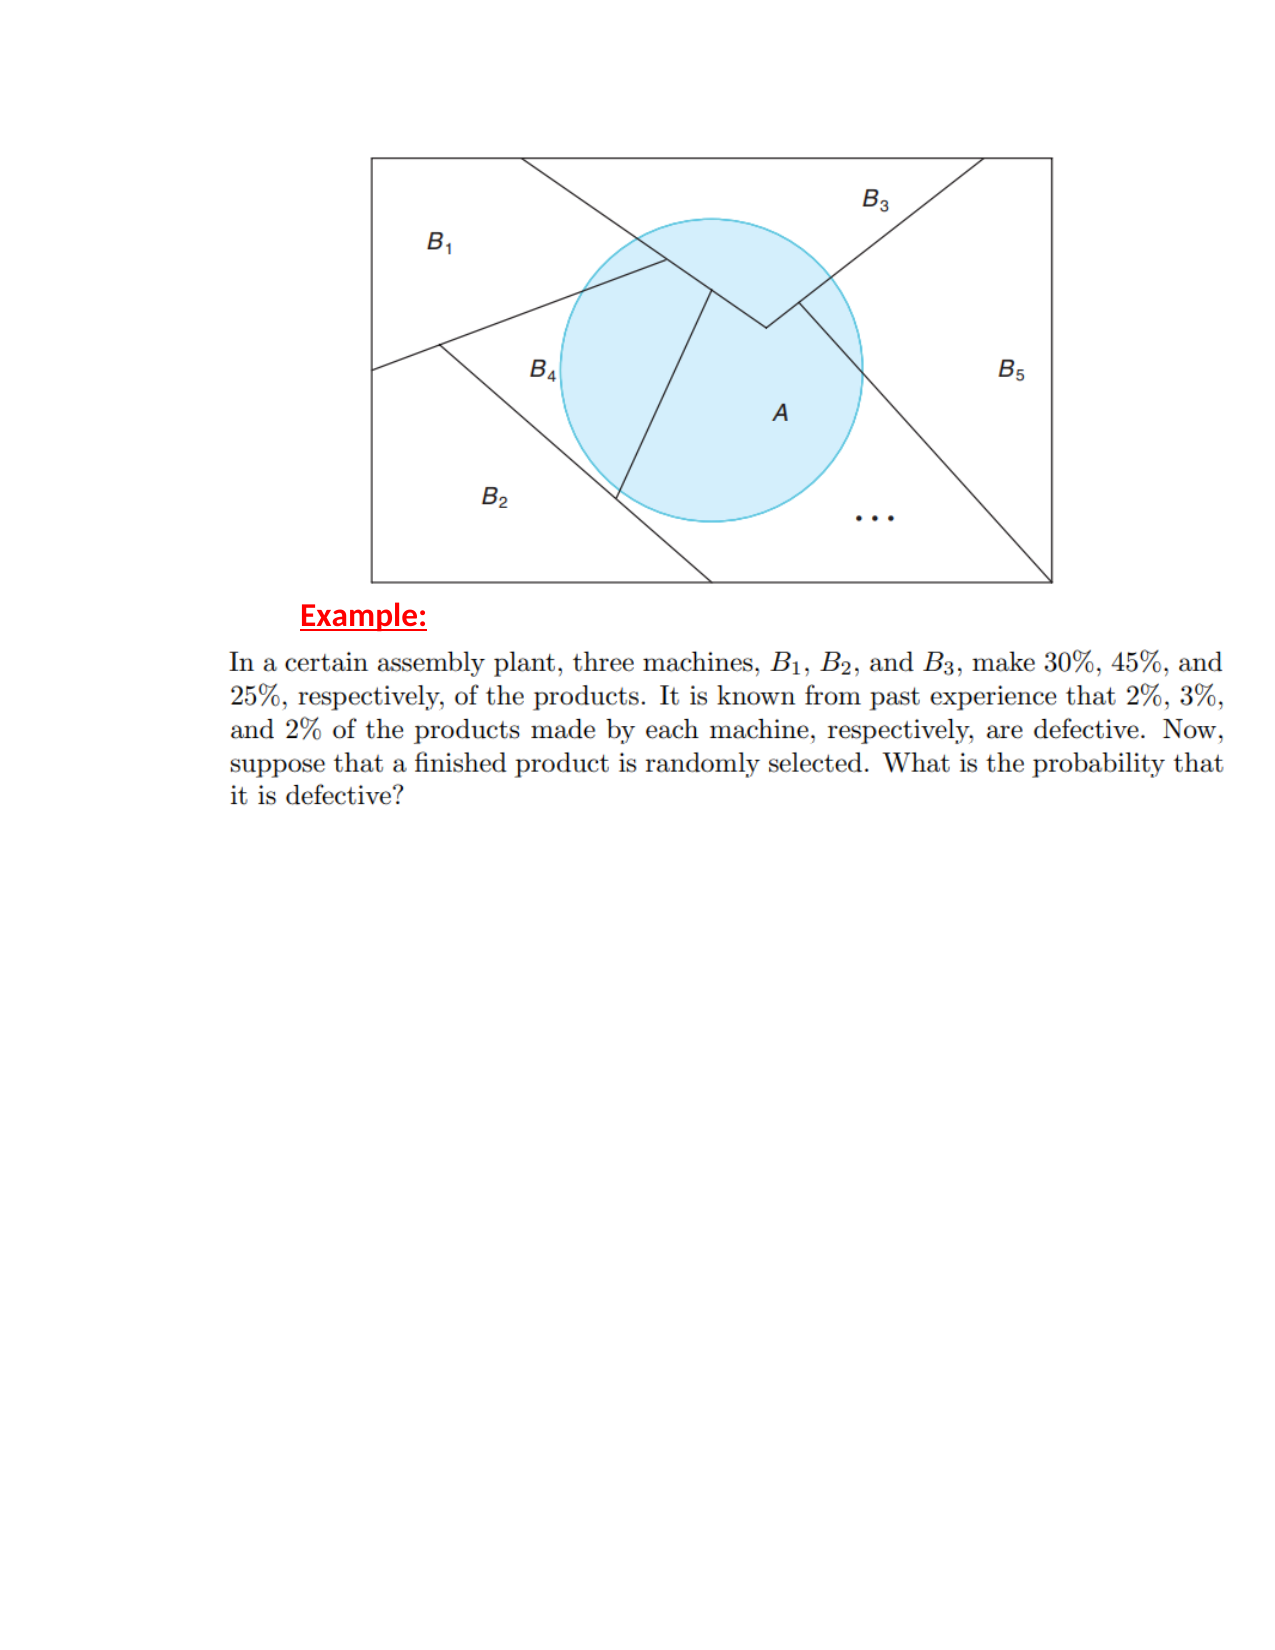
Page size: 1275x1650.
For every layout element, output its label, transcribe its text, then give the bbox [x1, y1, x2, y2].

text Example: [225, 594, 1125, 635]
picture [363, 150, 1062, 595]
picture [225, 635, 1232, 815]
